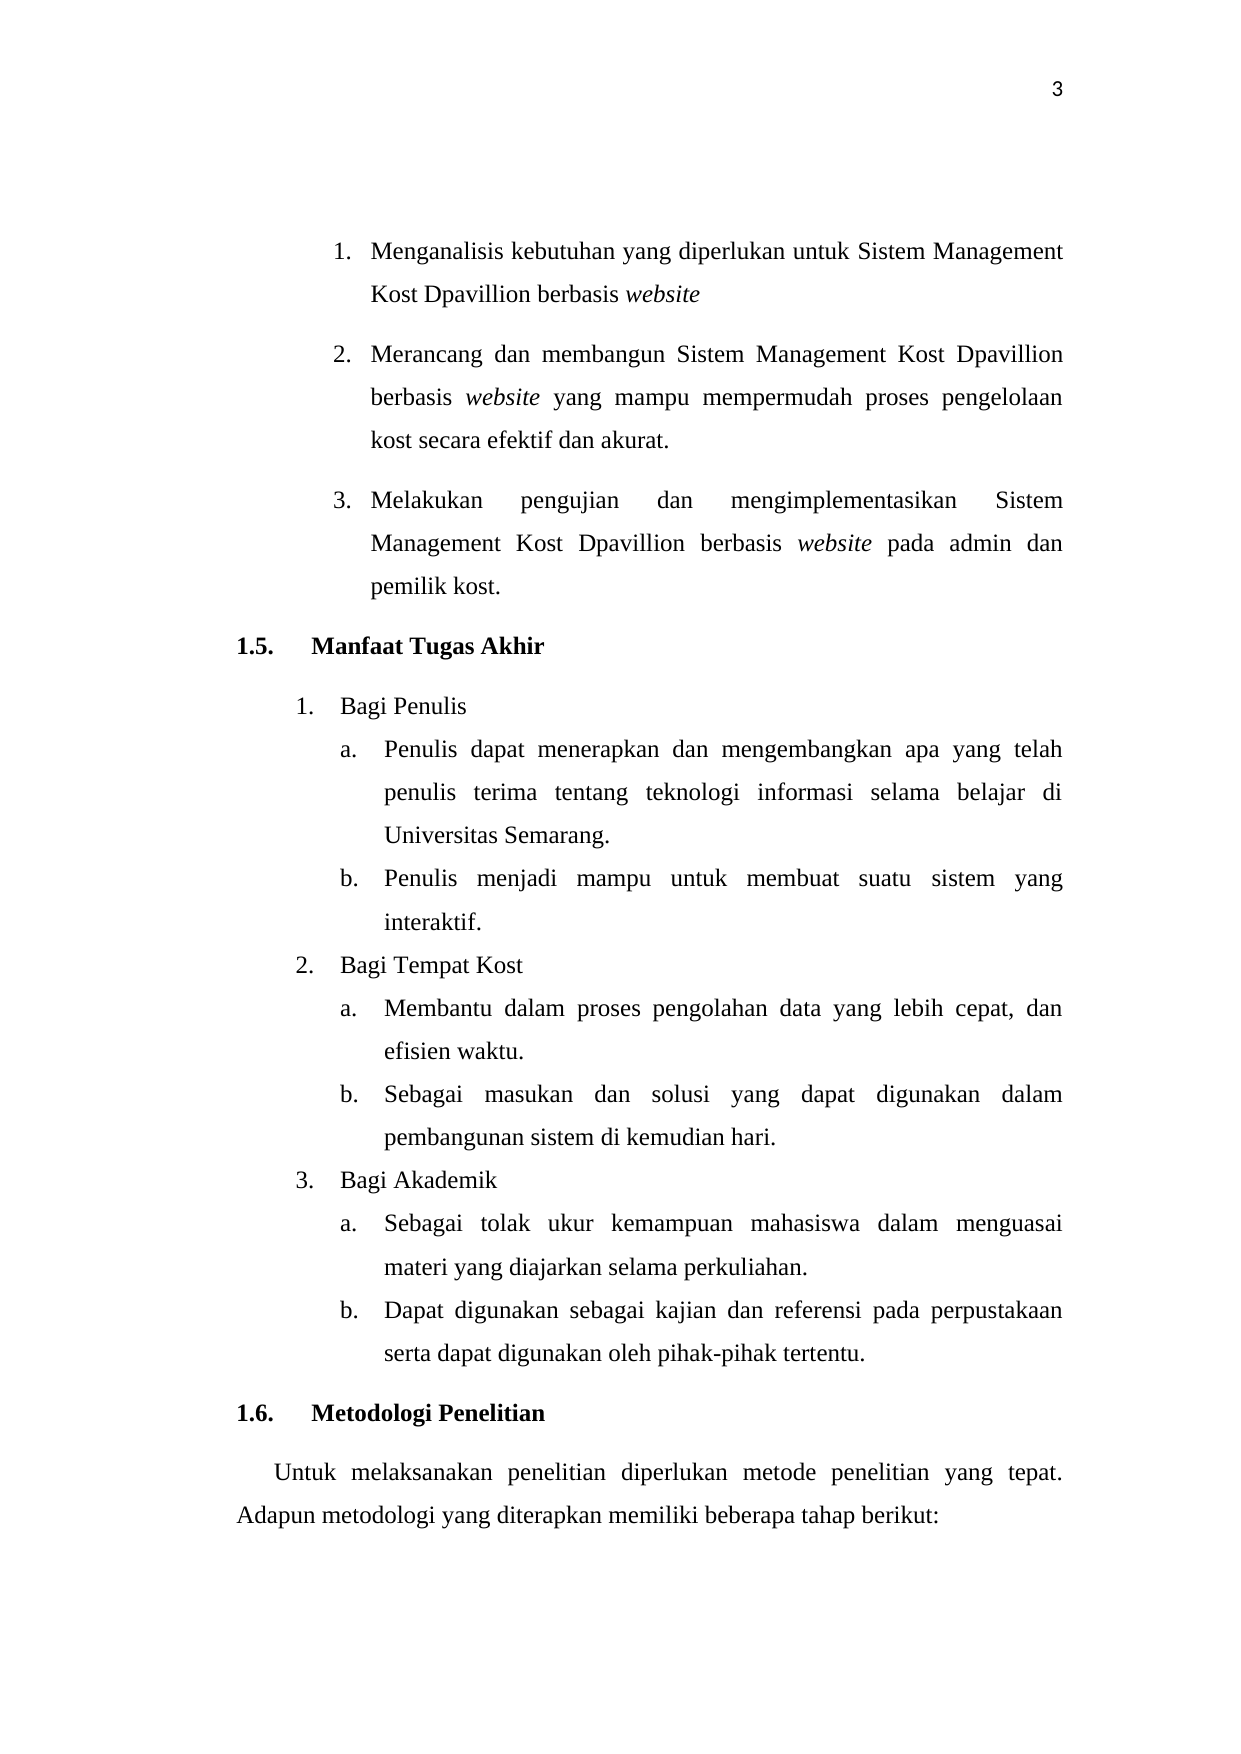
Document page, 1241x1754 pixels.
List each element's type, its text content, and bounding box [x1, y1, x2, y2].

list Bagi Akademik [295, 1165, 1063, 1194]
subtitle Manfaat Tugas Akhir [236, 631, 1063, 660]
list Penulis dapat menerapkan dan mengembangkan apa yang telah penulis terima tentang teknologi informasi selama belajar di Universitas Semarang. [340, 734, 1063, 849]
list Melakukan pengujian dan mengimplementasikan Sistem Management Kost Dpavillion berbasis website pada admin dan pemilik kost. [333, 485, 1063, 600]
list Merancang dan membangun Sistem Management Kost Dpavillion berbasis website yang mampu mempermudah proses pengelolaan kost secara efektif dan akurat. [333, 339, 1063, 454]
list Menganalisis kebutuhan yang diperlukan untuk Sistem Management Kost Dpavillion berbasis website [333, 236, 1063, 308]
list Dapat digunakan sebagai kajian dan referensi pada perpustakaan serta dapat digunakan oleh pihak-pihak tertentu. [340, 1295, 1063, 1367]
text Untuk melaksanakan penelitian diperlukan metode penelitian yang tepat. Adapun metodologi yang diterapkan memiliki beberapa tahap berikut: [236, 1457, 1063, 1529]
list Penulis menjadi mampu untuk membuat suatu sistem yang interaktif. [340, 863, 1063, 935]
list Bagi Tempat Kost [295, 950, 1063, 978]
list Membantu dalam proses pengolahan data yang lebih cepat, dan efisien waktu. [340, 993, 1063, 1065]
list Sebagai tolak ukur kemampuan mahasiswa dalam menguasai materi yang diajarkan selama perkuliahan. [340, 1208, 1063, 1280]
list Bagi Penulis [295, 691, 1063, 720]
list Sebagai masukan dan solusi yang dapat digunakan dalam pembangunan sistem di kemudian hari. [340, 1079, 1063, 1151]
subtitle Metodologi Penelitian [236, 1398, 1063, 1426]
